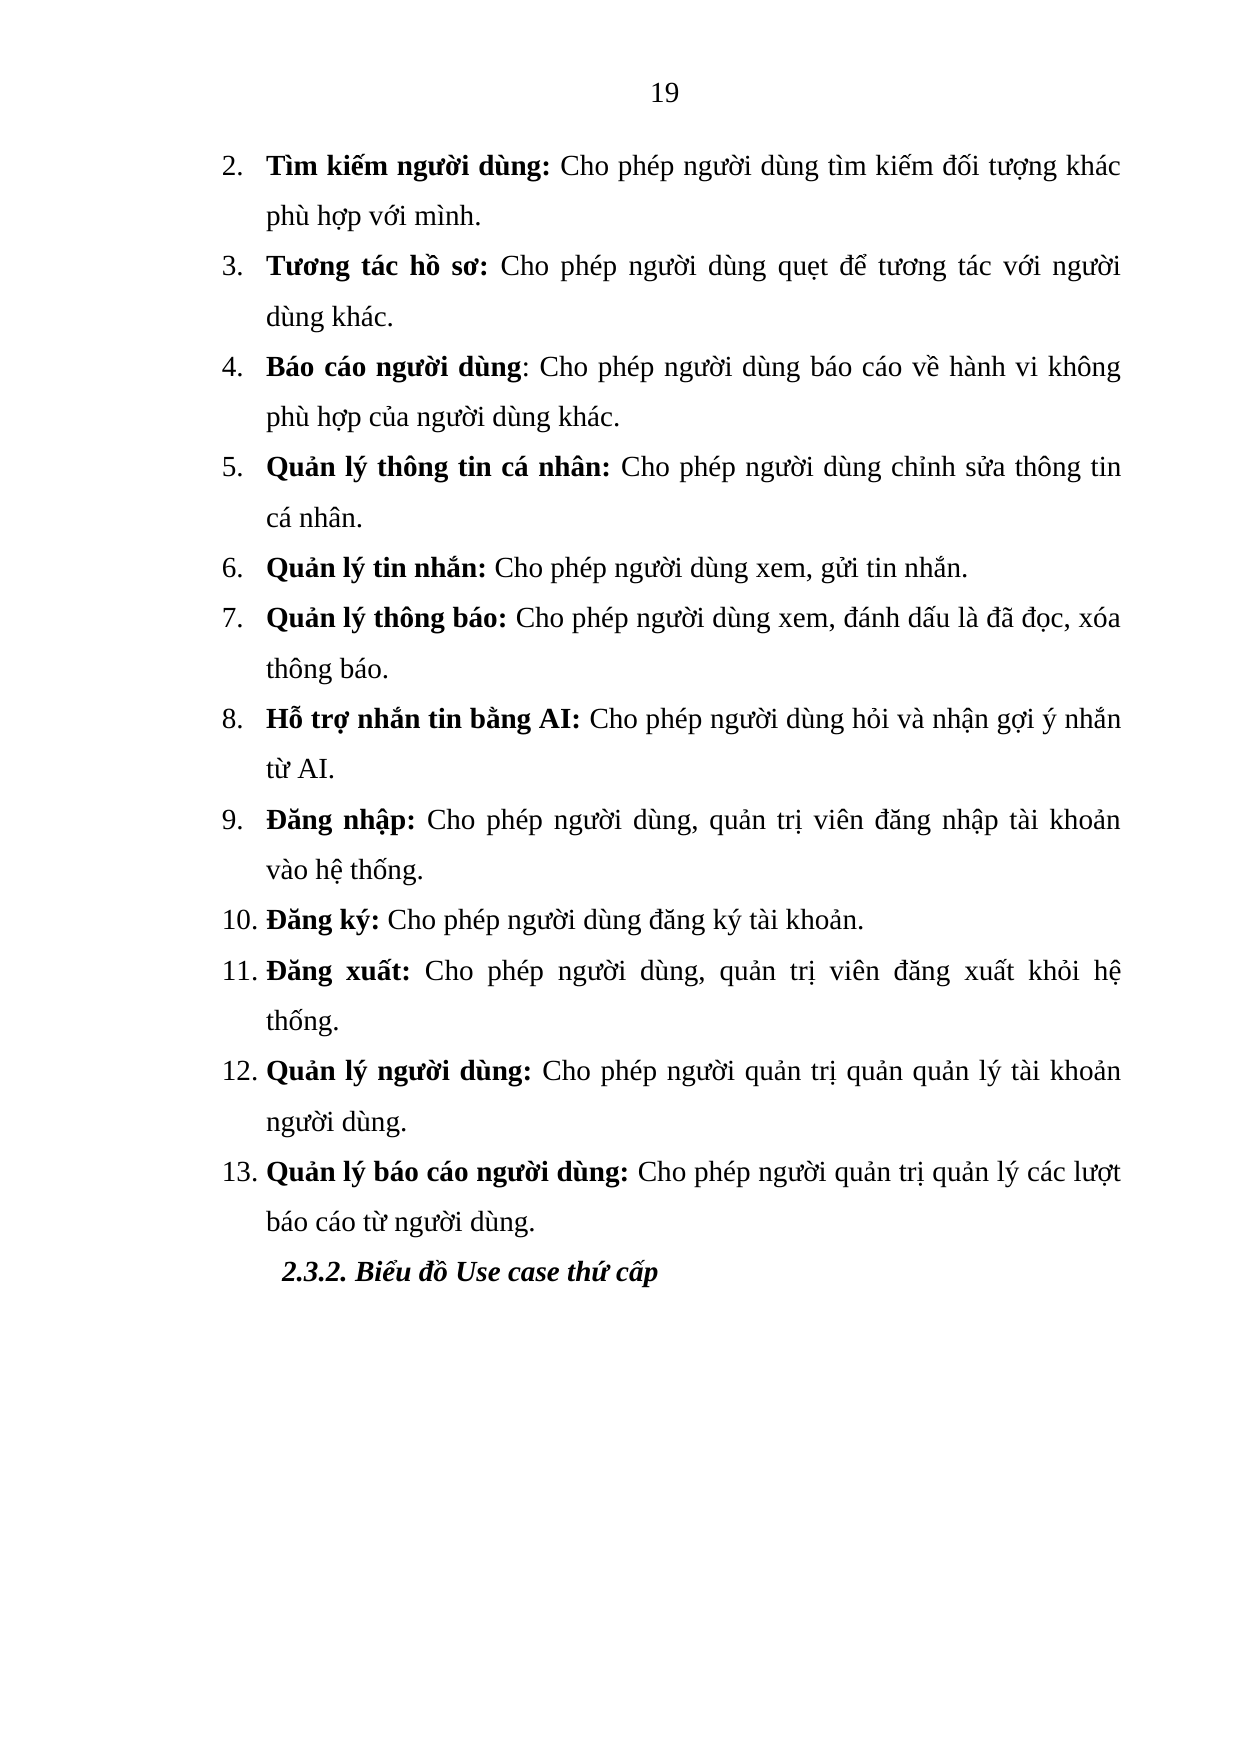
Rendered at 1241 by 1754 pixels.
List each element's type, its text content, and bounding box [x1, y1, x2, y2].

text Biểu đồ Use case thứ cấp [282, 1254, 1122, 1288]
list Đăng nhập: Cho phép người dùng, quản trị viên đăng nhập tài khoản vào hệ thống. [222, 802, 1122, 886]
list Tương tác hồ sơ: Cho phép người dùng quẹt để tương tác với người dùng khác. [222, 248, 1122, 332]
list Tìm kiếm người dùng: Cho phép người dùng tìm kiếm đối tượng khác phù hợp với mình. [222, 148, 1122, 232]
list Đăng ký: Cho phép người dùng đăng ký tài khoản. [222, 902, 1122, 936]
list Quản lý tin nhắn: Cho phép người dùng xem, gửi tin nhắn. [222, 550, 1122, 584]
list Quản lý người dùng: Cho phép người quản trị quản quản lý tài khoản người dùng. [222, 1053, 1122, 1137]
list Quản lý báo cáo người dùng: Cho phép người quản trị quản lý các lượt báo cáo từ người dùng. [222, 1154, 1122, 1238]
list Quản lý thông báo: Cho phép người dùng xem, đánh dấu là đã đọc, xóa thông báo. [222, 601, 1122, 684]
list Đăng xuất: Cho phép người dùng, quản trị viên đăng xuất khỏi hệ thống. [222, 953, 1122, 1037]
list Hỗ trợ nhắn tin bằng AI: Cho phép người dùng hỏi và nhận gợi ý nhắn từ AI. [222, 701, 1122, 785]
list Báo cáo người dùng: Cho phép người dùng báo cáo về hành vi không phù hợp của người dùng khác. [222, 349, 1122, 433]
list Quản lý thông tin cá nhân: Cho phép người dùng chỉnh sửa thông tin cá nhân. [222, 449, 1122, 533]
